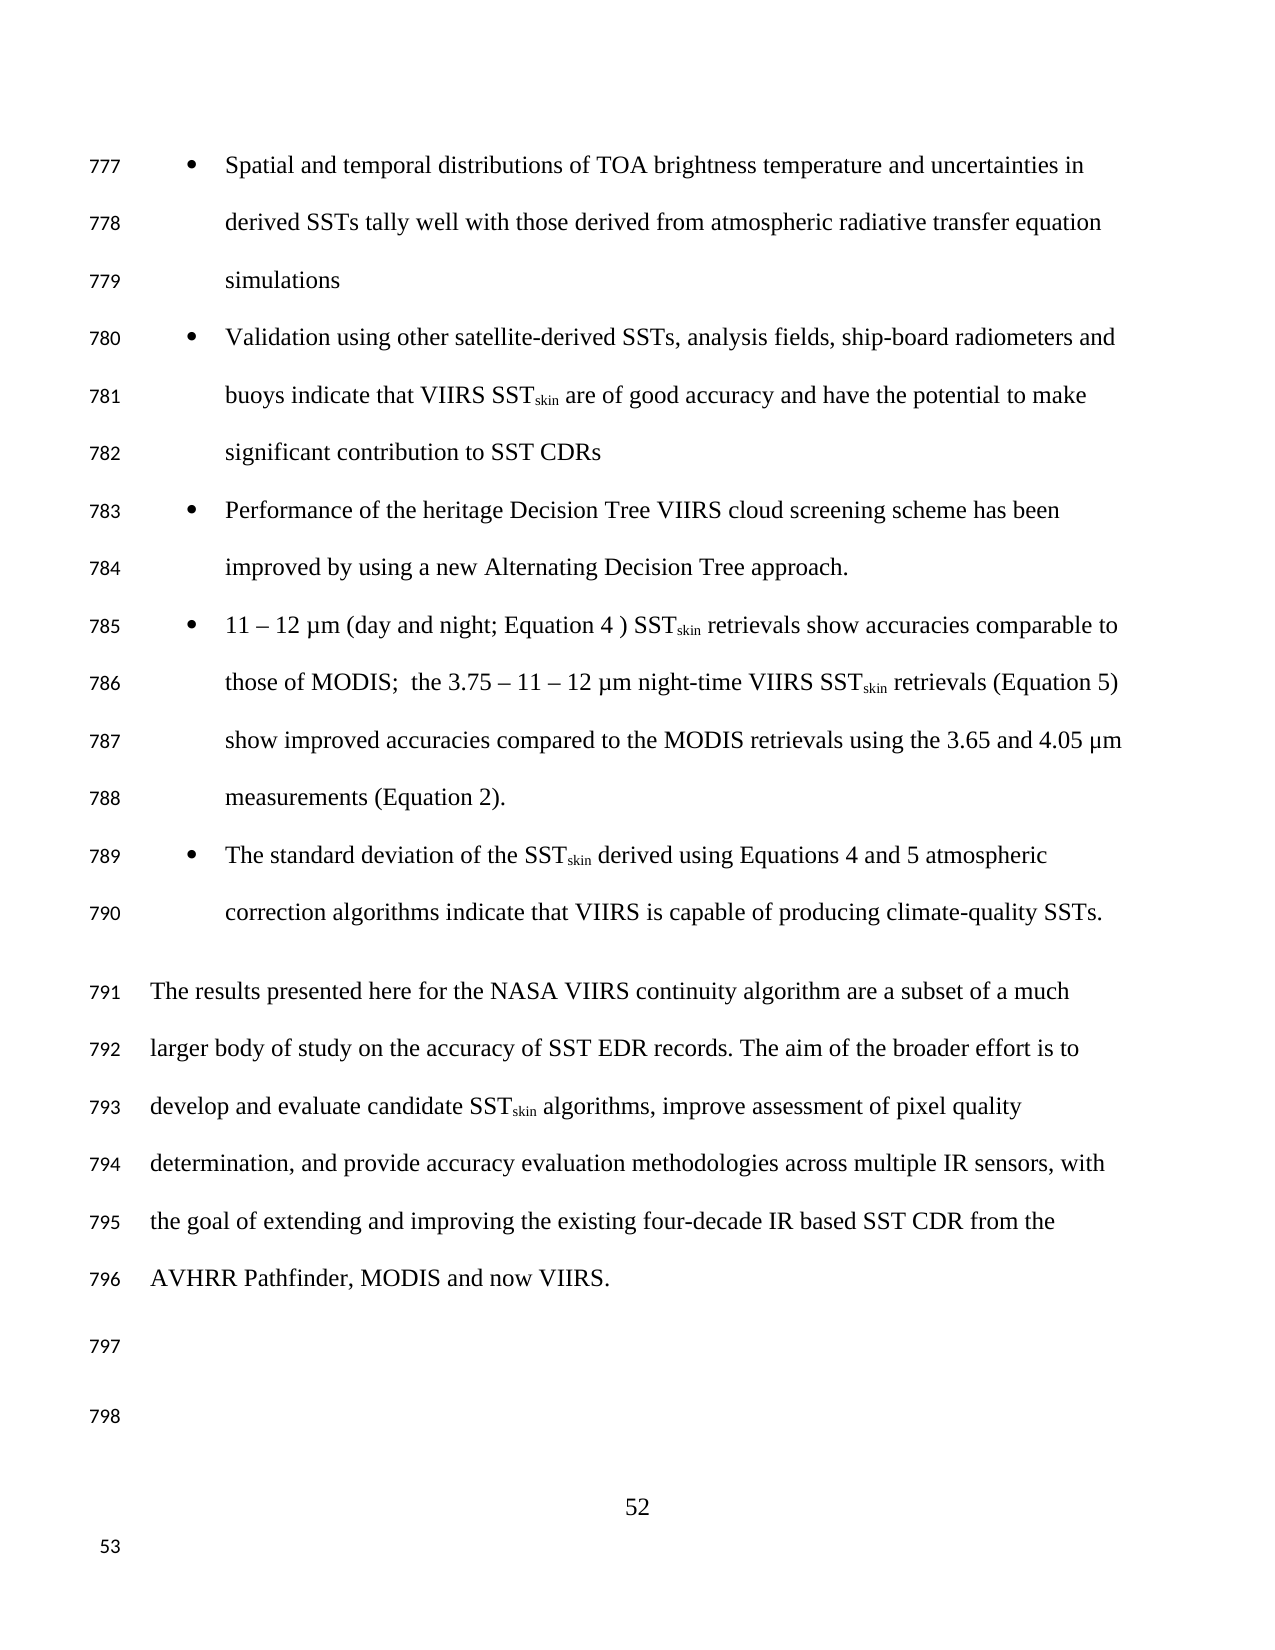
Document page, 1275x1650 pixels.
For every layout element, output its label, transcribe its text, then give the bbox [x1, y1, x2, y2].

list Validation using other satellite-derived SSTs, analysis fields, ship-board radiometers and buoys indicate that VIIRS SSTskin are of good accuracy and have the potential to make significant contribution to SST CDRs [187, 322, 1125, 466]
list The standard deviation of the SSTskin derived using Equations 4 and 5 atmospheric correction algorithms indicate that VIIRS is capable of producing climate-quality SSTs. [187, 840, 1125, 926]
list 11 – 12 µm (day and night; Equation 4 ) SSTskin retrievals show accuracies comparable to those of MODIS; the 3.75 – 11 – 12 µm night-time VIIRS SSTskin retrievals (Equation 5) show improved accuracies compared to the MODIS retrievals using the 3.65 and 4.05 μm measurements (Equation 2). [187, 610, 1125, 811]
list Performance of the heritage Decision Tree VIIRS cloud screening scheme has been improved by using a new Alternating Decision Tree approach. [187, 495, 1125, 581]
list Spatial and temporal distributions of TOA brightness temperature and uncertainties in derived SSTs tally well with those derived from atmospheric radiative transfer equation simulations [187, 150, 1125, 294]
text The results presented here for the NASA VIIRS continuity algorithm are a subset of a much larger body of study on the accuracy of SST EDR records. The aim of the broader effort is to develop and evaluate candidate SSTskin algorithms, improve assessment of pixel quality determination, and provide accuracy evaluation methodologies across multiple IR sensors, with the goal of extending and improving the existing four-decade IR based SST CDR from the AVHRR Pathfinder, MODIS and now VIIRS. [150, 976, 1125, 1292]
